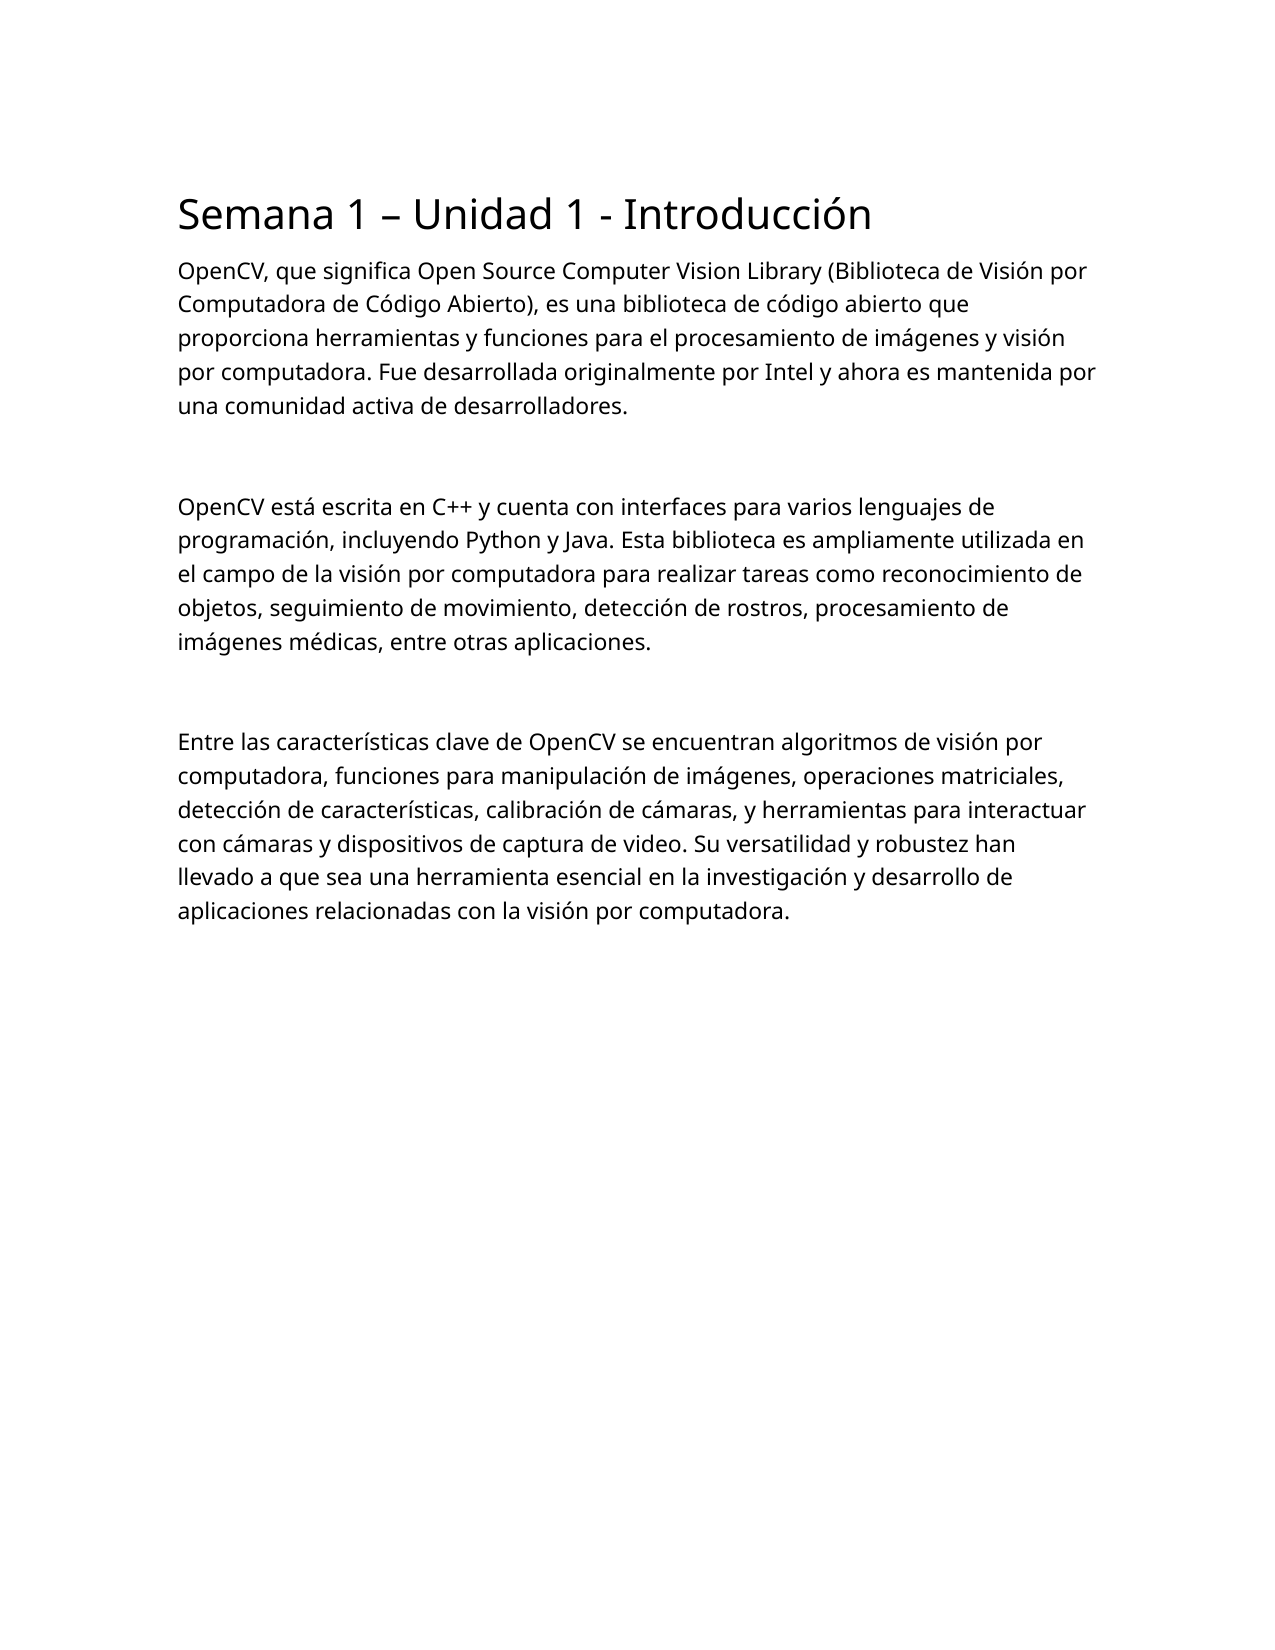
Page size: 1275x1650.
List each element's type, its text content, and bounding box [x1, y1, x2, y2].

text OpenCV está escrita en C++ y cuenta con interfaces para varios lenguajes de programación, incluyendo Python y Java. Esta biblioteca es ampliamente utilizada en el campo de la visión por computadora para realizar tareas como reconocimiento de objetos, seguimiento de movimiento, detección de rostros, procesamiento de imágenes médicas, entre otras aplicaciones. [177, 491, 1098, 657]
text Entre las características clave de OpenCV se encuentran algoritmos de visión por computadora, funciones para manipulación de imágenes, operaciones matriciales, detección de características, calibración de cámaras, y herramientas para interactuar con cámaras y dispositivos de captura de video. Su versatilidad y robustez han llevado a que sea una herramienta esencial en la investigación y desarrollo de aplicaciones relacionadas con la visión por computadora. [177, 726, 1098, 926]
subtitle Semana 1 – Unidad 1 - Introducción [177, 185, 1098, 242]
text OpenCV, que significa Open Source Computer Vision Library (Biblioteca de Visión por Computadora de Código Abierto), es una biblioteca de código abierto que proporciona herramientas y funciones para el procesamiento de imágenes y visión por computadora. Fue desarrollada originalmente por Intel y ahora es mantenida por una comunidad activa de desarrolladores. [177, 255, 1098, 421]
